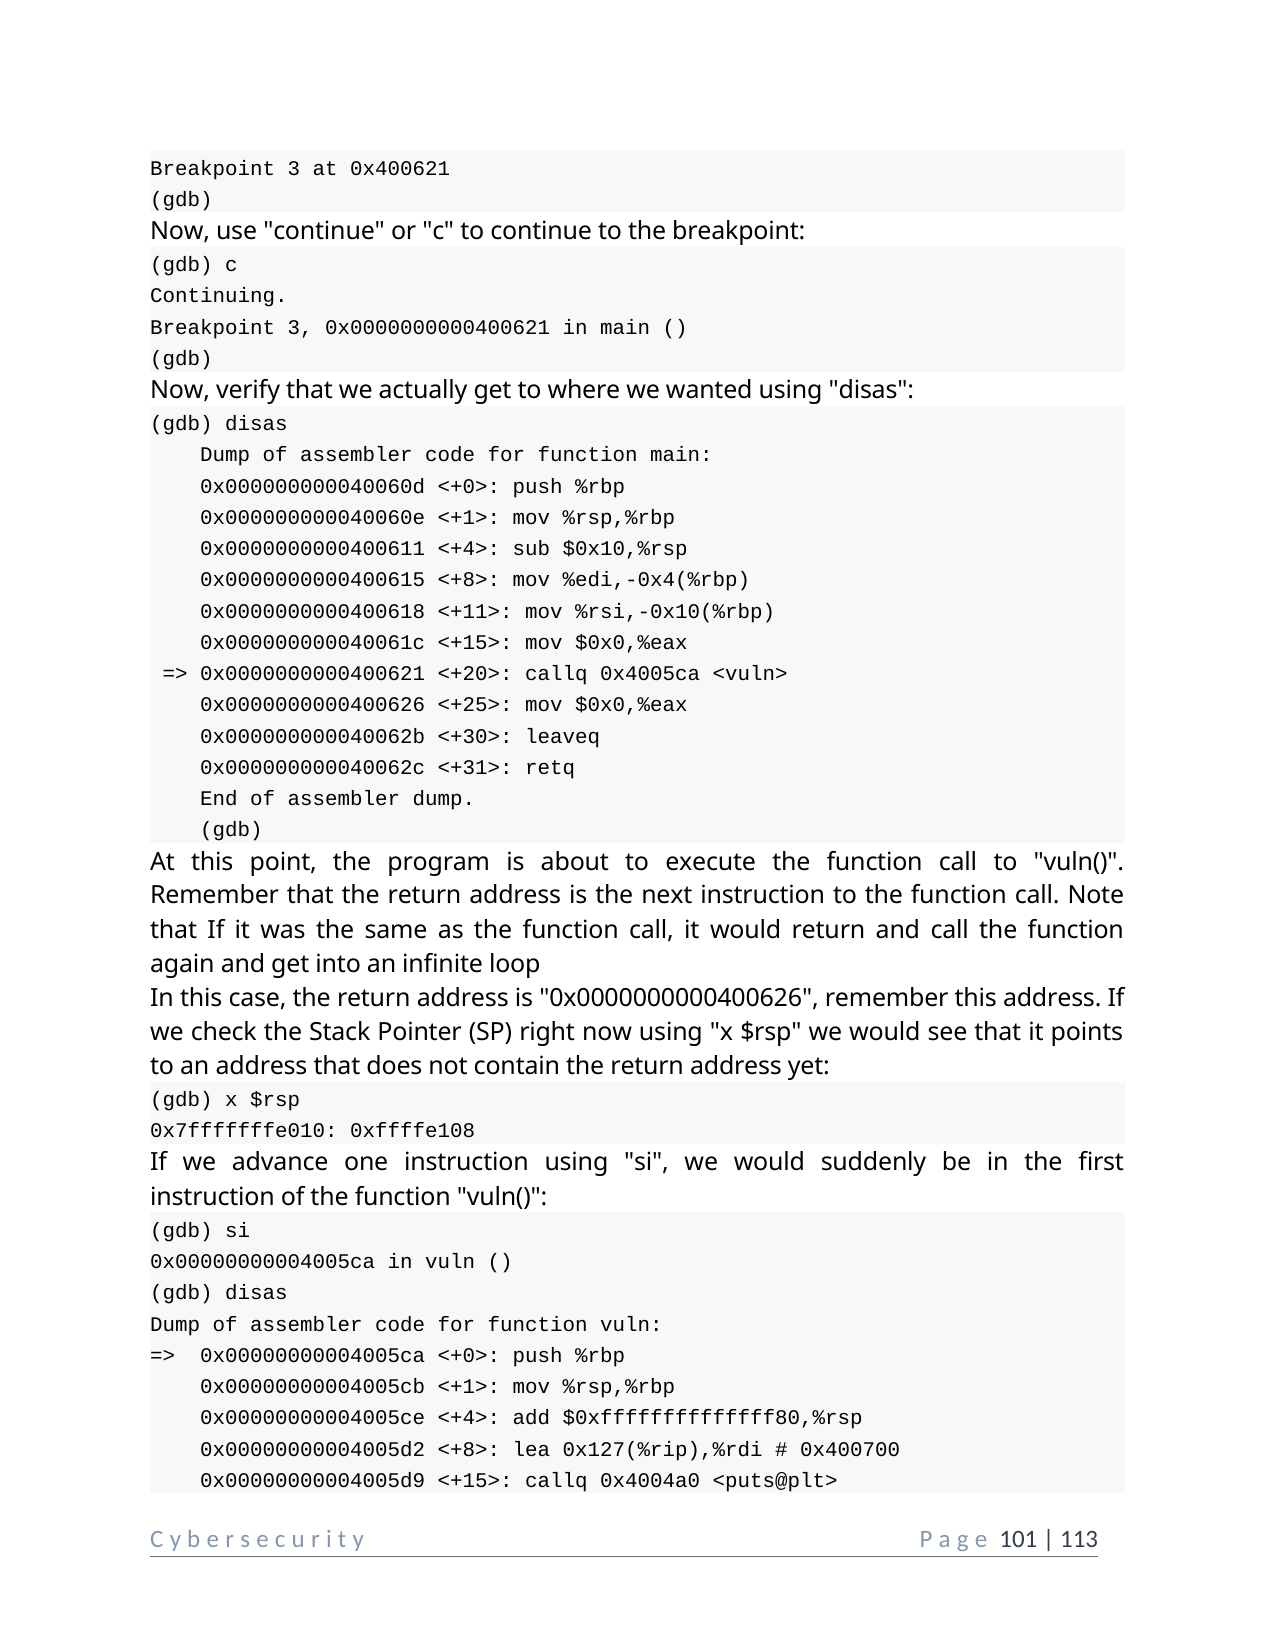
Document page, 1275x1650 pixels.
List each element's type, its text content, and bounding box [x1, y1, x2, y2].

text Dump of assembler code for function vuln: [150, 1306, 1125, 1337]
text 0x0000000000400626 <+25>: mov $0x0,%eax [150, 687, 1125, 718]
text (gdb) disas [150, 1275, 1125, 1306]
text 0x0000000000400611 <+4>: sub $0x10,%rsp [150, 531, 1125, 562]
text (gdb) x $rsp [150, 1082, 1125, 1113]
text 0x0000000000400615 <+8>: mov %edi,-0x4(%rbp) [150, 562, 1125, 593]
text Now, verify that we actually get to where we wanted using "disas": [150, 372, 1125, 406]
text Breakpoint 3 at 0x400621 [150, 150, 1125, 181]
text Breakpoint 3, 0x0000000000400621 in main () [150, 309, 1125, 340]
text 0x00000000004005cb <+1>: mov %rsp,%rbp [150, 1368, 1125, 1400]
text (gdb) [150, 181, 1125, 212]
text 0x0000000000400618 <+11>: mov %rsi,-0x10(%rbp) [150, 593, 1125, 624]
text 0x000000000040060e <+1>: mov %rsp,%rbp [150, 499, 1125, 531]
text => 0x0000000000400621 <+20>: callq 0x4005ca <vuln> [150, 656, 1125, 687]
text End of assembler dump. [150, 781, 1125, 812]
text At this point, the program is about to execute the function call to "vuln()". Remember that the return address is the next instruction to the function call. Note that If it was the same as the function call, it would return and call the function again and get into an infinite loop [150, 843, 1125, 979]
text (gdb) [150, 812, 1125, 843]
text => 0x00000000004005ca <+0>: push %rbp [150, 1337, 1125, 1368]
text 0x000000000040062c <+31>: retq [150, 749, 1125, 781]
text 0x00000000004005d2 <+8>: lea 0x127(%rip),%rdi # 0x400700 [150, 1431, 1125, 1462]
text 0x000000000040062b <+30>: leaveq [150, 718, 1125, 749]
text 0x000000000040060d <+0>: push %rbp [150, 468, 1125, 499]
text (gdb) disas [150, 406, 1125, 437]
text 0x000000000040061c <+15>: mov $0x0,%eax [150, 624, 1125, 656]
text Dump of assembler code for function main: [150, 437, 1125, 468]
text Continuing. [150, 278, 1125, 309]
text If we advance one instruction using "si", we would suddenly be in the first instruction of the function "vuln()": [150, 1144, 1125, 1212]
text (gdb) c [150, 247, 1125, 278]
text (gdb) si [150, 1212, 1125, 1243]
text Now, use "continue" or "c" to continue to the breakpoint: [150, 212, 1125, 247]
text (gdb) [150, 340, 1125, 372]
text 0x7fffffffe010: 0xffffe108 [150, 1113, 1125, 1144]
text 0x00000000004005ca in vuln () [150, 1243, 1125, 1275]
text 0x00000000004005d9 <+15>: callq 0x4004a0 <puts@plt> [150, 1462, 1125, 1493]
text In this case, the return address is "0x0000000000400626", remember this address. If we check the Stack Pointer (SP) right now using "x $rsp" we would see that it points to an address that does not contain the return address yet: [150, 979, 1125, 1082]
text 0x00000000004005ce <+4>: add $0xffffffffffffff80,%rsp [150, 1400, 1125, 1431]
